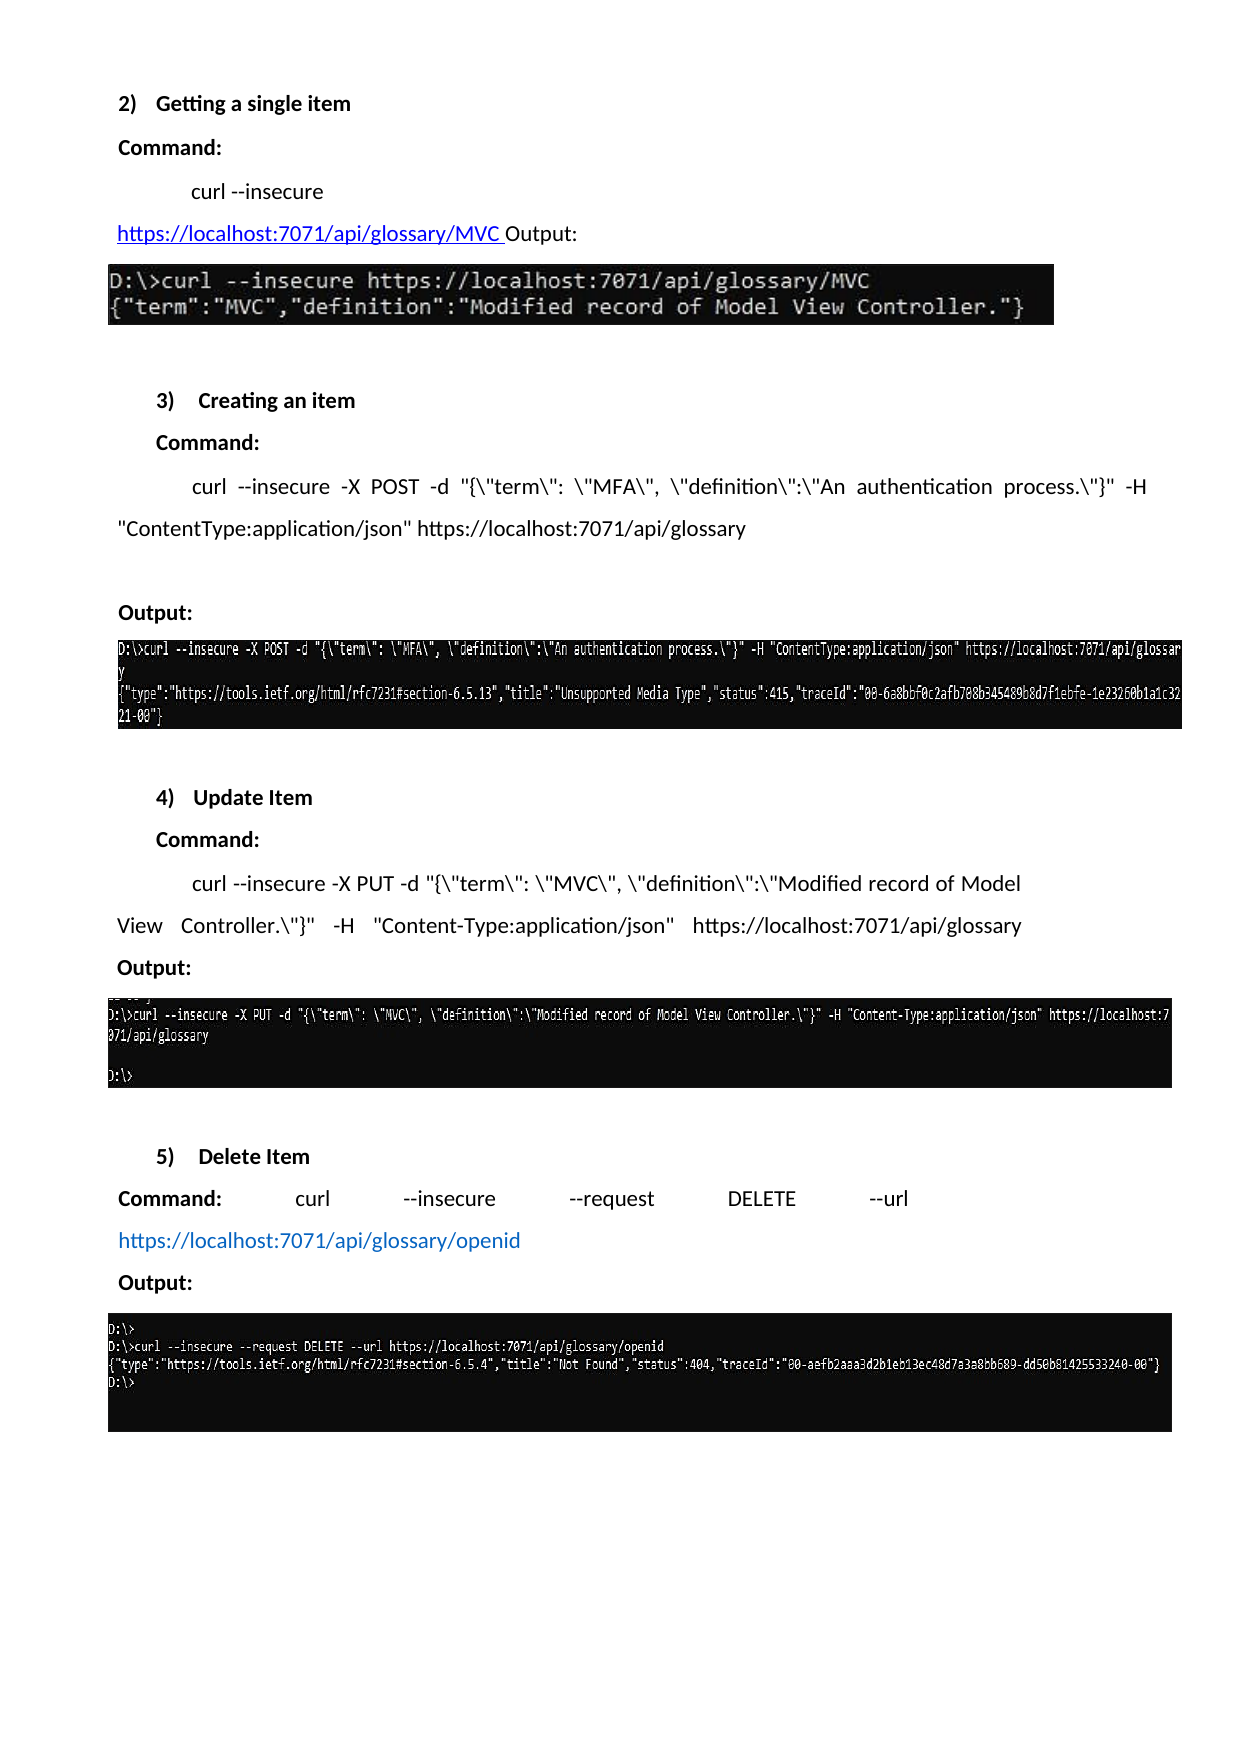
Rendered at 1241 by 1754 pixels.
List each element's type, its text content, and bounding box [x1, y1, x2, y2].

text Command: [118, 133, 772, 161]
picture [118, 640, 1182, 729]
text Output: [118, 598, 1149, 626]
picture [109, 266, 1053, 324]
list Getting a single item [118, 89, 772, 117]
list Creating an item Command: [156, 386, 367, 456]
list Delete Item [156, 1142, 909, 1170]
text Command: curl --insecure --request DELETE --url https://localhost:7071/api/glossary/openid [118, 1184, 909, 1254]
text Output: [118, 1268, 909, 1296]
text curl --insecure -X PUT -d "{\"term\": \"MVC\", \"definition\":\"Modified record of Model View Controller.\"}" -H "Content-Type:application/json" https://localhost:7071/api/glossary Output: [117, 869, 1023, 982]
text curl --insecure https://localhost:7071/api/glossary/MVC Output: [117, 177, 691, 247]
picture [109, 1314, 1171, 1431]
picture [109, 999, 1171, 1087]
list Update Item Command: [156, 783, 316, 853]
text curl --insecure -X POST -d "{\"term\": \"MFA\", \"definition\":\"An authentication process.\"}" -H "ContentType:application/json" https://localhost:7071/api/glossary [117, 472, 1149, 542]
